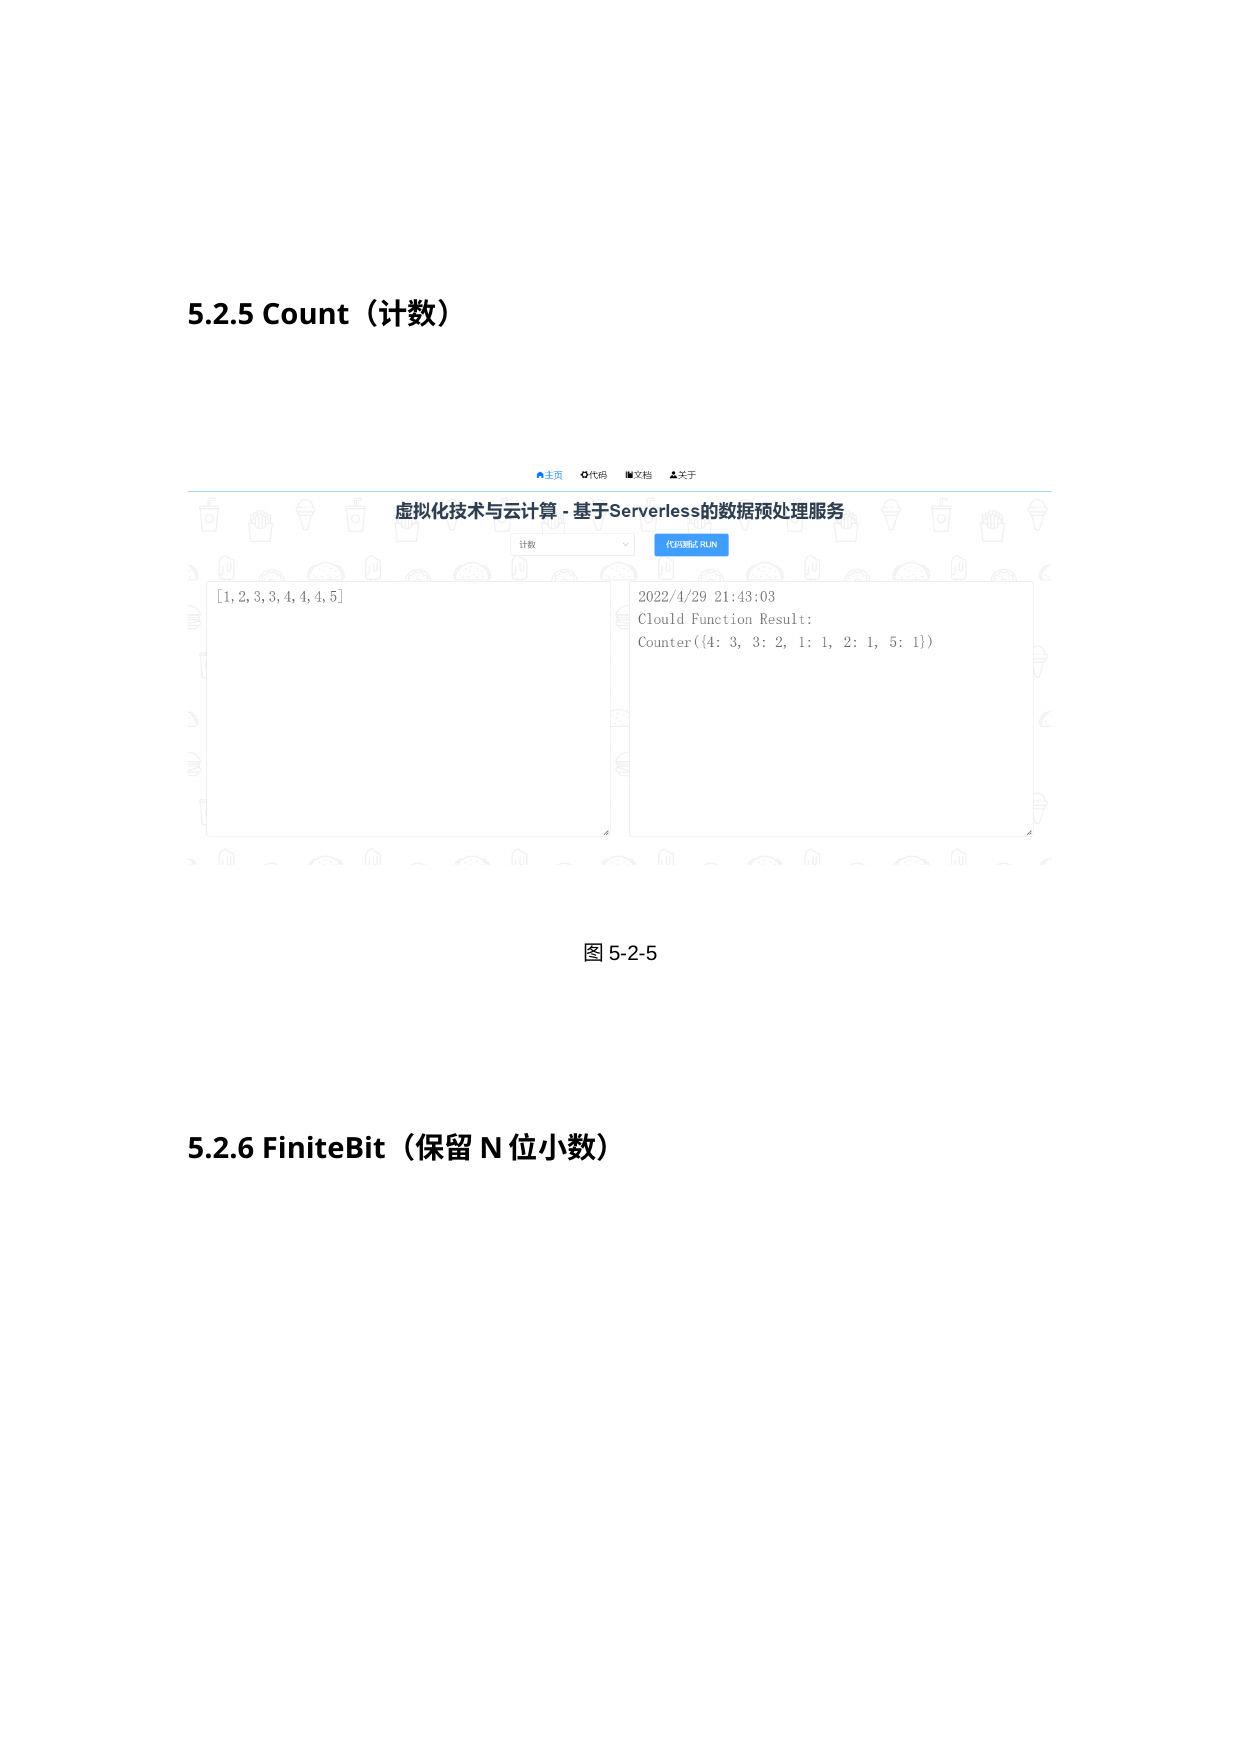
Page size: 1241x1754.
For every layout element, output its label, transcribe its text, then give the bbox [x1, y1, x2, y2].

picture [187, 460, 1052, 865]
subtitle 5.2.6 FiniteBit（保留N位小数） [187, 1114, 1053, 1179]
text 图 5-2-5 [187, 935, 1053, 967]
subtitle 5.2.5 Count（计数） [187, 279, 1053, 344]
